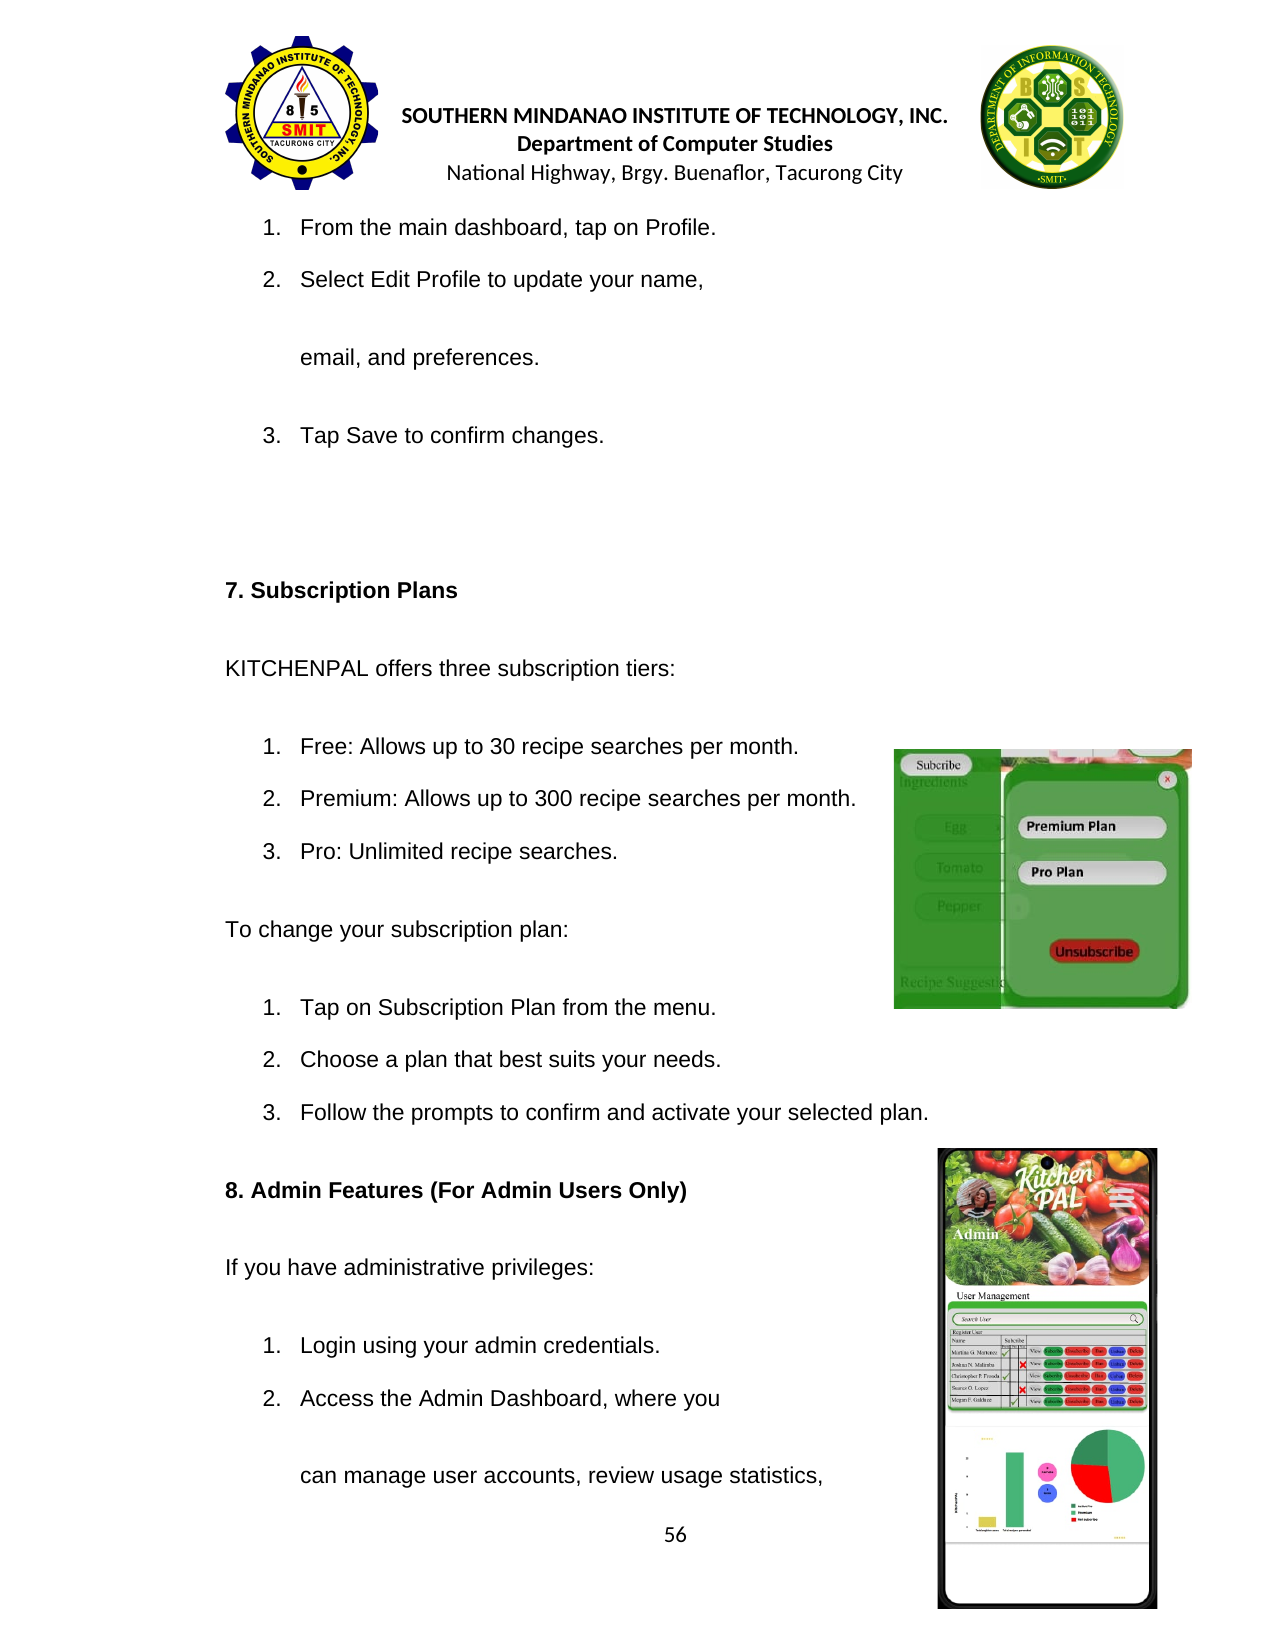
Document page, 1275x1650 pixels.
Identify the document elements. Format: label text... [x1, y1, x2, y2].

list Login using your admin credentials. [262, 1332, 1125, 1358]
list Free: Allows up to 30 recipe searches per month. [262, 733, 1125, 759]
text email, and preferences. [300, 344, 1125, 370]
list From the main dashboard, tap on Profile. [262, 214, 1125, 240]
list Tap Save to confirm changes. [262, 422, 1125, 448]
list Select Edit Profile to update your name, [262, 266, 1125, 293]
subtitle 8. Admin Features (For Admin Users Only) [225, 1177, 1125, 1203]
subtitle 7. Subscription Plans [225, 577, 1125, 603]
text To change your subscription plan: [225, 916, 1125, 942]
picture [893, 749, 1192, 1009]
text If you have administrative privileges: [225, 1254, 1125, 1281]
text can manage user accounts, review usage statistics, [300, 1462, 1125, 1489]
picture [225, 36, 379, 190]
list Access the Admin Dashboard, where you [262, 1385, 1125, 1411]
list Premium: Allows up to 300 recipe searches per month. [262, 785, 1125, 812]
list Choose a plan that best suits your needs. [262, 1046, 1125, 1072]
list Follow the prompts to confirm and activate your selected plan. [262, 1099, 1125, 1125]
list Tap on Subscription Plan from the menu. [262, 993, 1125, 1020]
text KITCHENPAL offers three subscription tiers: [225, 655, 1125, 681]
picture [937, 1148, 1158, 1609]
picture [980, 45, 1124, 189]
list Pro: Unlimited recipe searches. [262, 838, 1125, 864]
